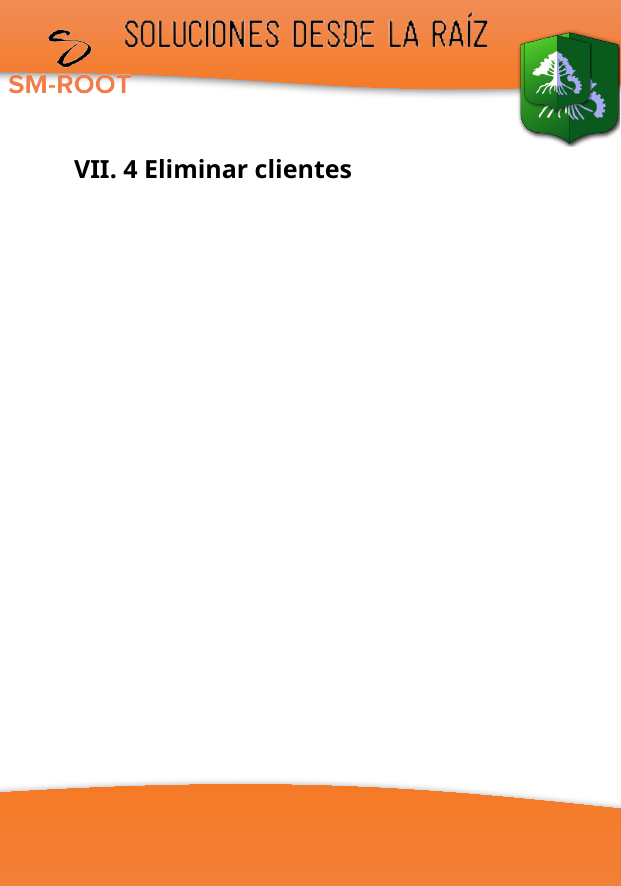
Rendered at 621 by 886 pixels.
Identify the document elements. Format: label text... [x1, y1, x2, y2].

subtitle VII. 4 Eliminar clientes [74, 152, 531, 186]
picture [516, 28, 621, 147]
picture [7, 28, 132, 100]
